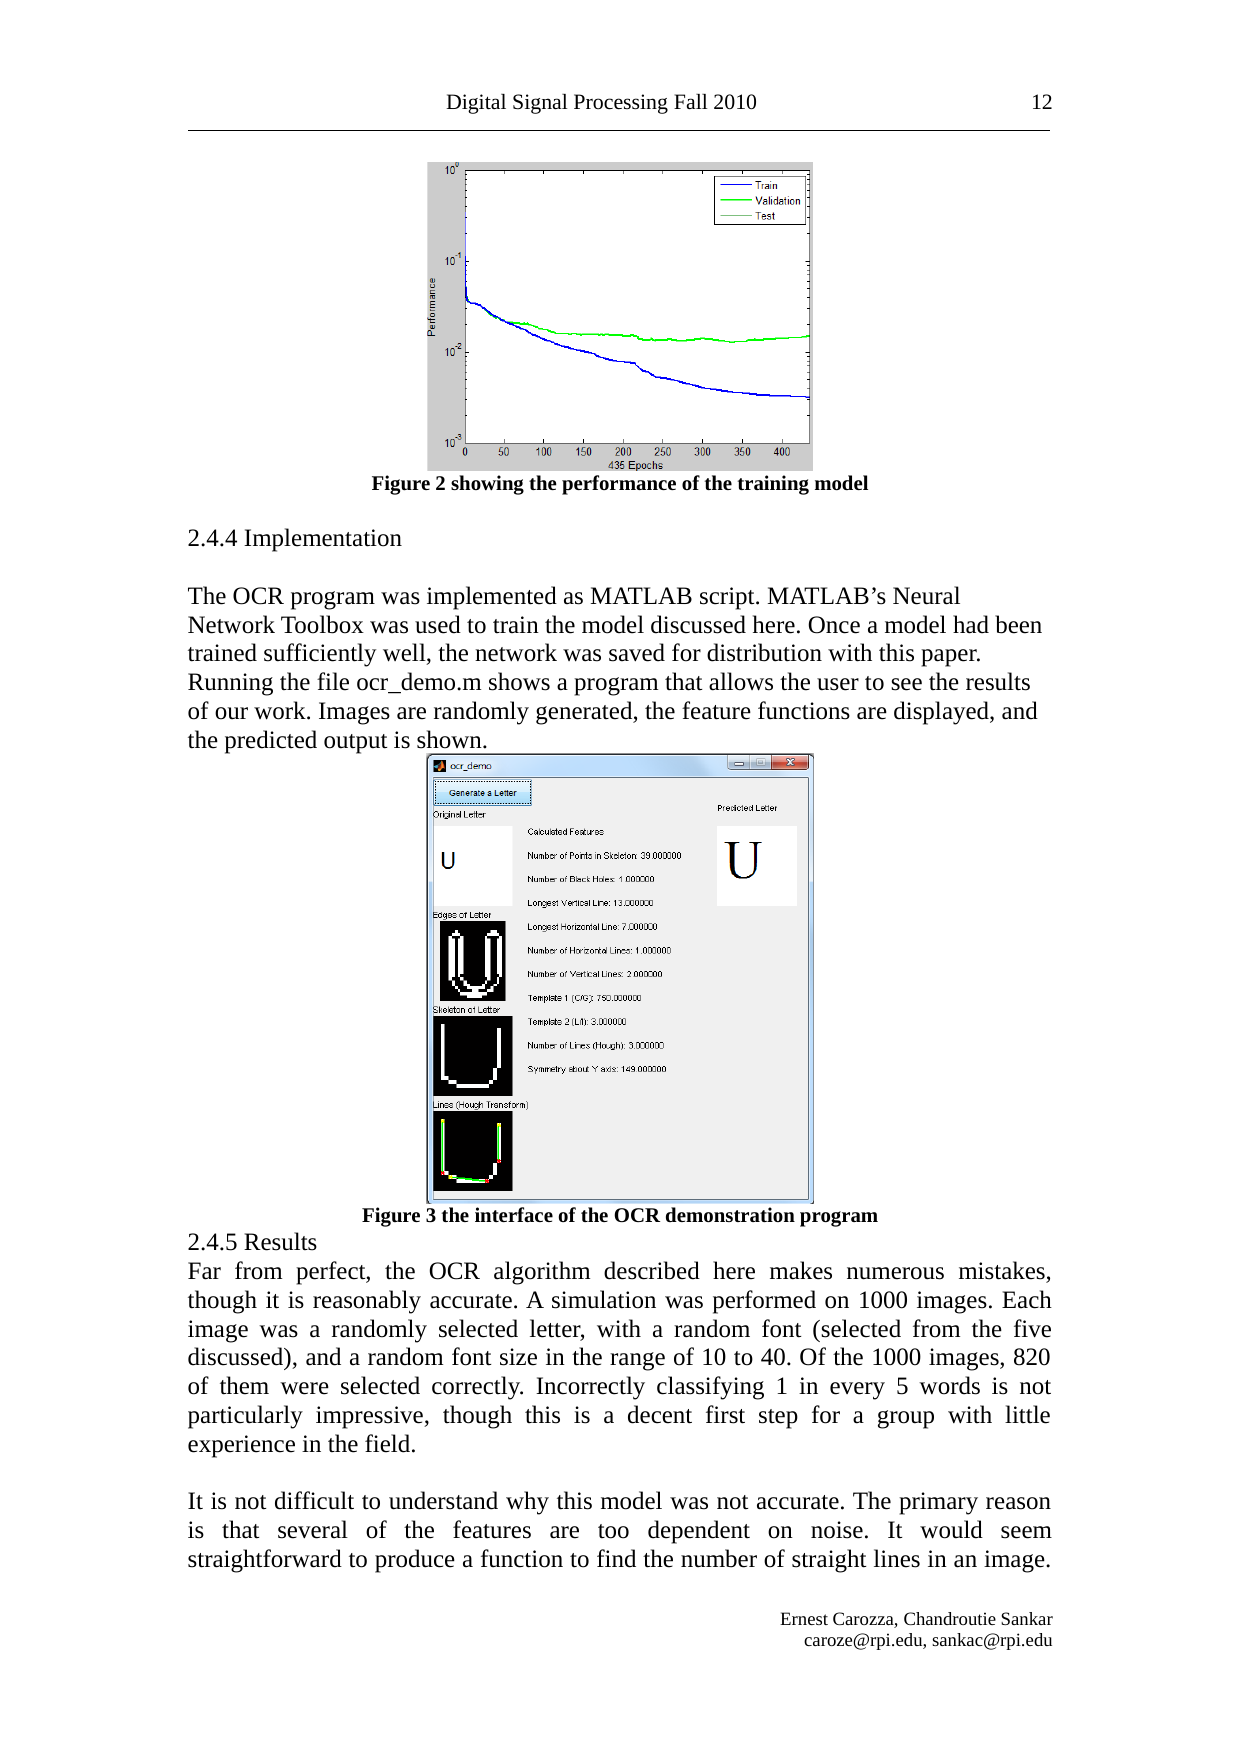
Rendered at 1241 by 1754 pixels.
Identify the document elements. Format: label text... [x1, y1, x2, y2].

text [187, 1486, 1053, 1572]
text 2.4.5 Results [187, 1227, 1053, 1256]
text Figure 3 the interface of the OCR demonstration program [187, 1203, 1053, 1227]
text The OCR program was implemented as MATLAB script. MATLAB’s Neural Network Toolbox was used to train the model discussed here. Once a model had been trained sufficiently well, the network was saved for distribution with this paper. Running the file ocr_demo.m shows a program that allows the user to see the results of our work. Images are randomly generated, the feature functions are displayed, and the predicted output is shown. [187, 581, 1053, 753]
text Figure 2 showing the performance of the training model [187, 471, 1053, 495]
picture [426, 753, 814, 1204]
text 2.4.4 Implementation [187, 523, 1053, 552]
picture [427, 162, 813, 471]
text Far from perfect, the OCR algorithm described here makes numerous mistakes, though it is reasonably accurate. A simulation was performed on 1000 images. Each image was a randomly selected letter, with a random font (selected from the five discussed), and a random font size in the range of 10 to 40. Of the 1000 images, 820 of them were selected correctly. Incorrectly classifying 1 in every 5 words is not particularly impressive, though this is a decent first step for a group with little experience in the field. [187, 1256, 1053, 1457]
